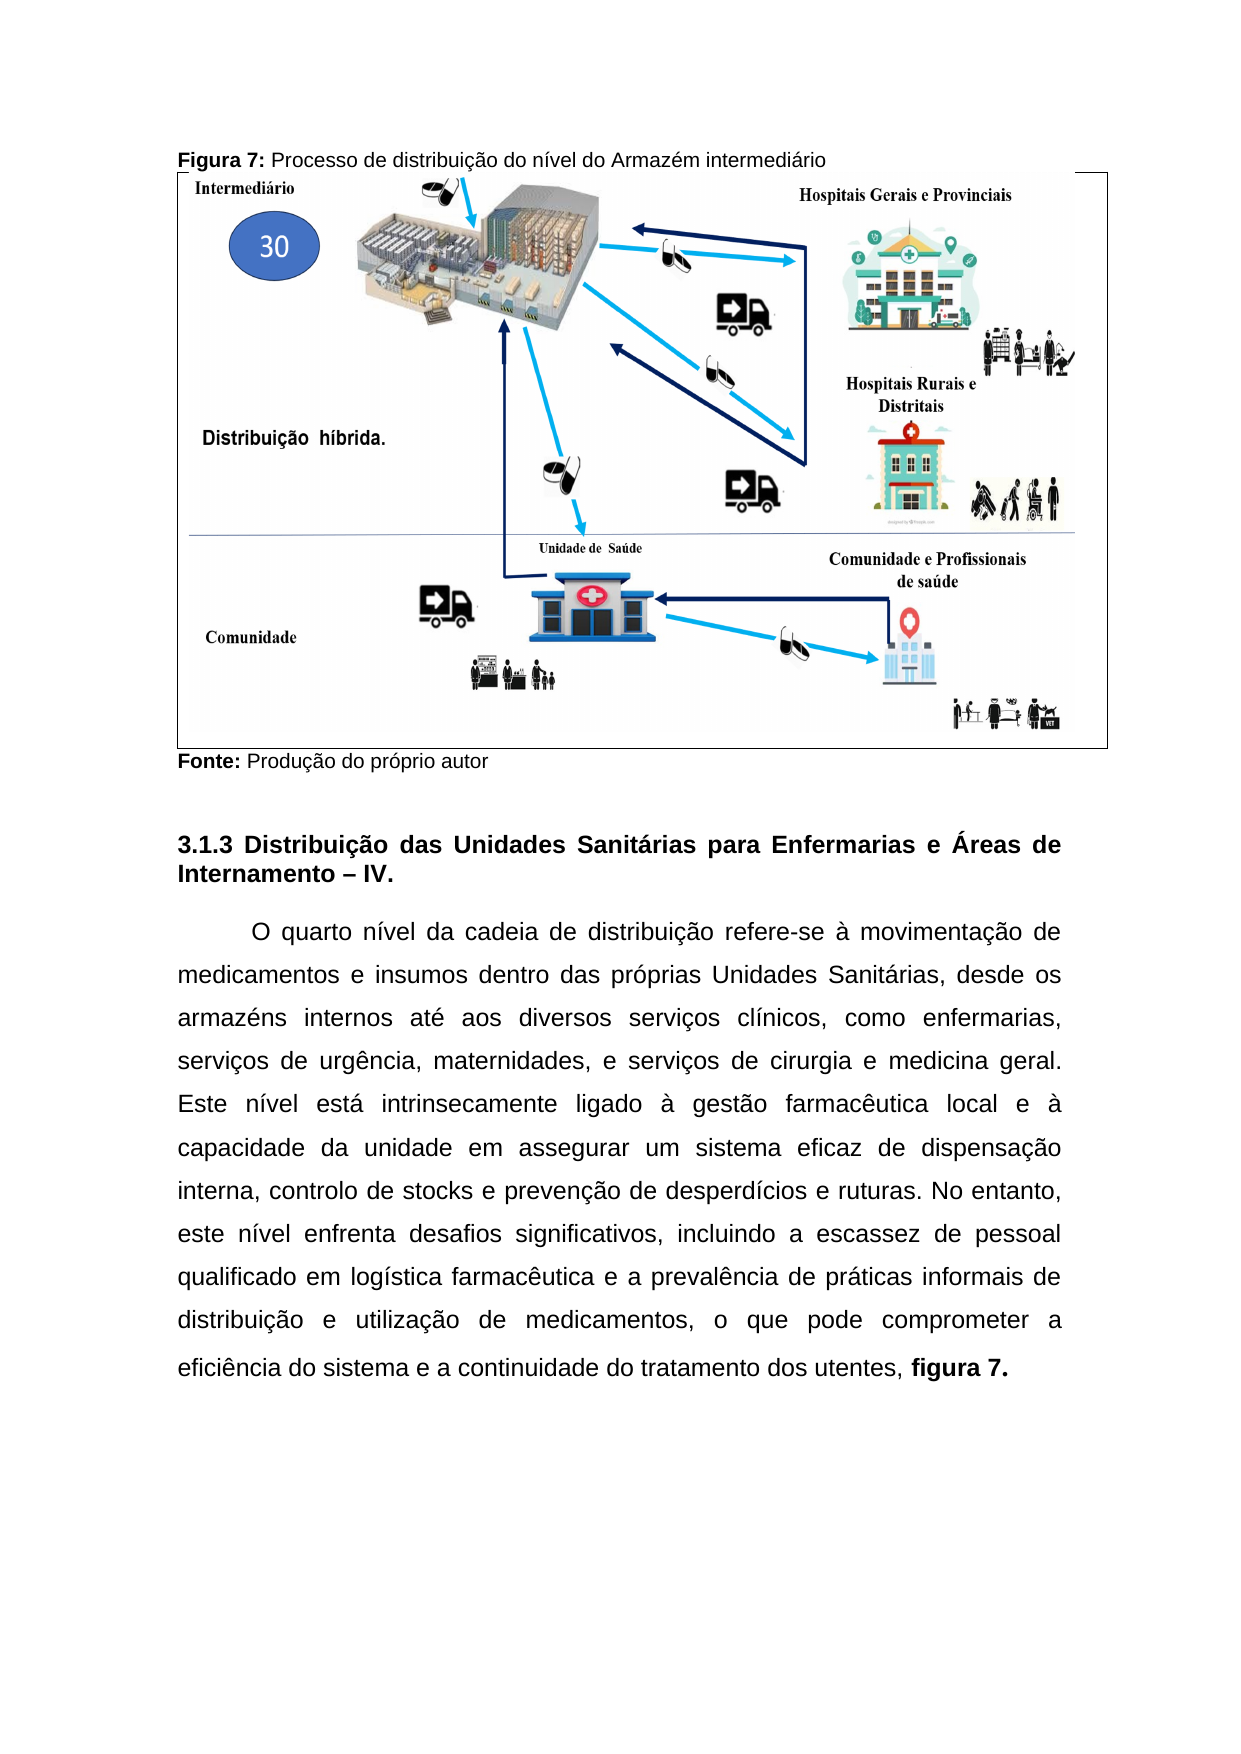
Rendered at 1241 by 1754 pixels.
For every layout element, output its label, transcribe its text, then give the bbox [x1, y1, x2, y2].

picture [188, 172, 1075, 732]
text Fonte: Produção do próprio autor [177, 749, 1063, 773]
table_header [178, 173, 1107, 748]
text 3.1.3 Distribuição das Unidades Sanitárias para Enfermarias e Áreas de Internamento – IV. [177, 830, 1063, 888]
text O quarto nível da cadeia de distribuição refere-se à movimentação de medicamentos e insumos dentro das próprias Unidades Sanitárias, desde os armazéns internos até aos diversos serviços clínicos, como enfermarias, serviços de urgência, maternidades, e serviços de cirurgia e medicina geral. Este nível está intrinsecamente ligado à gestão farmacêutica local e à capacidade da unidade em assegurar um sistema eficaz de dispensação interna, controlo de stocks e prevenção de desperdícios e ruturas. No entanto, este nível enfrenta desafios significativos, incluindo a escassez de pessoal qualificado em logística farmacêutica e a prevalência de práticas informais de distribuição e utilização de medicamentos, o que pode comprometer a eficiência do sistema e a continuidade do tratamento dos utentes, figura 7. [177, 917, 1063, 1382]
text Figura 7: Processo de distribuição do nível do Armazém intermediário [177, 148, 1063, 172]
